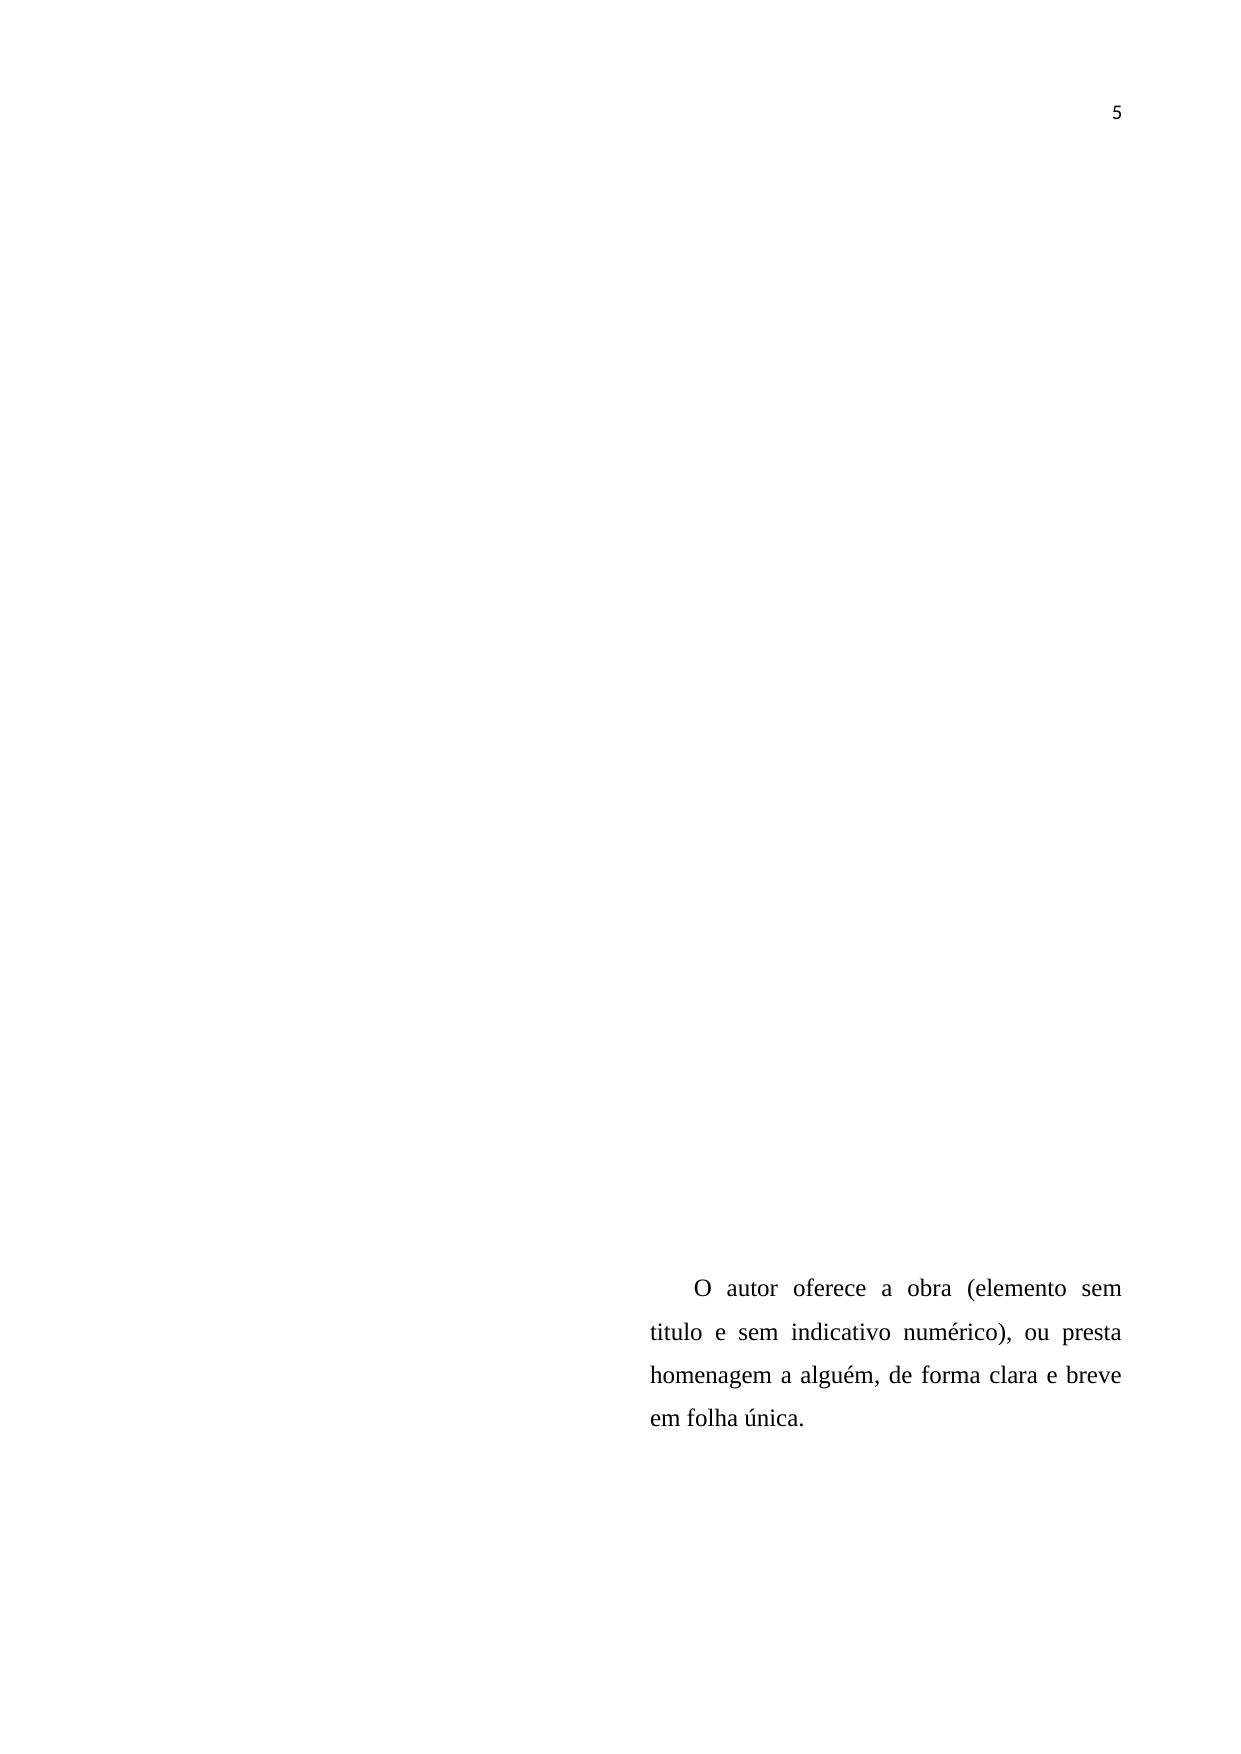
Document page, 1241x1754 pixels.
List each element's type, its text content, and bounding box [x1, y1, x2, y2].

text O autor oferece a obra (elemento sem titulo e sem indicativo numérico), ou presta homenagem a alguém, de forma clara e breve em folha única. [650, 1273, 1122, 1432]
